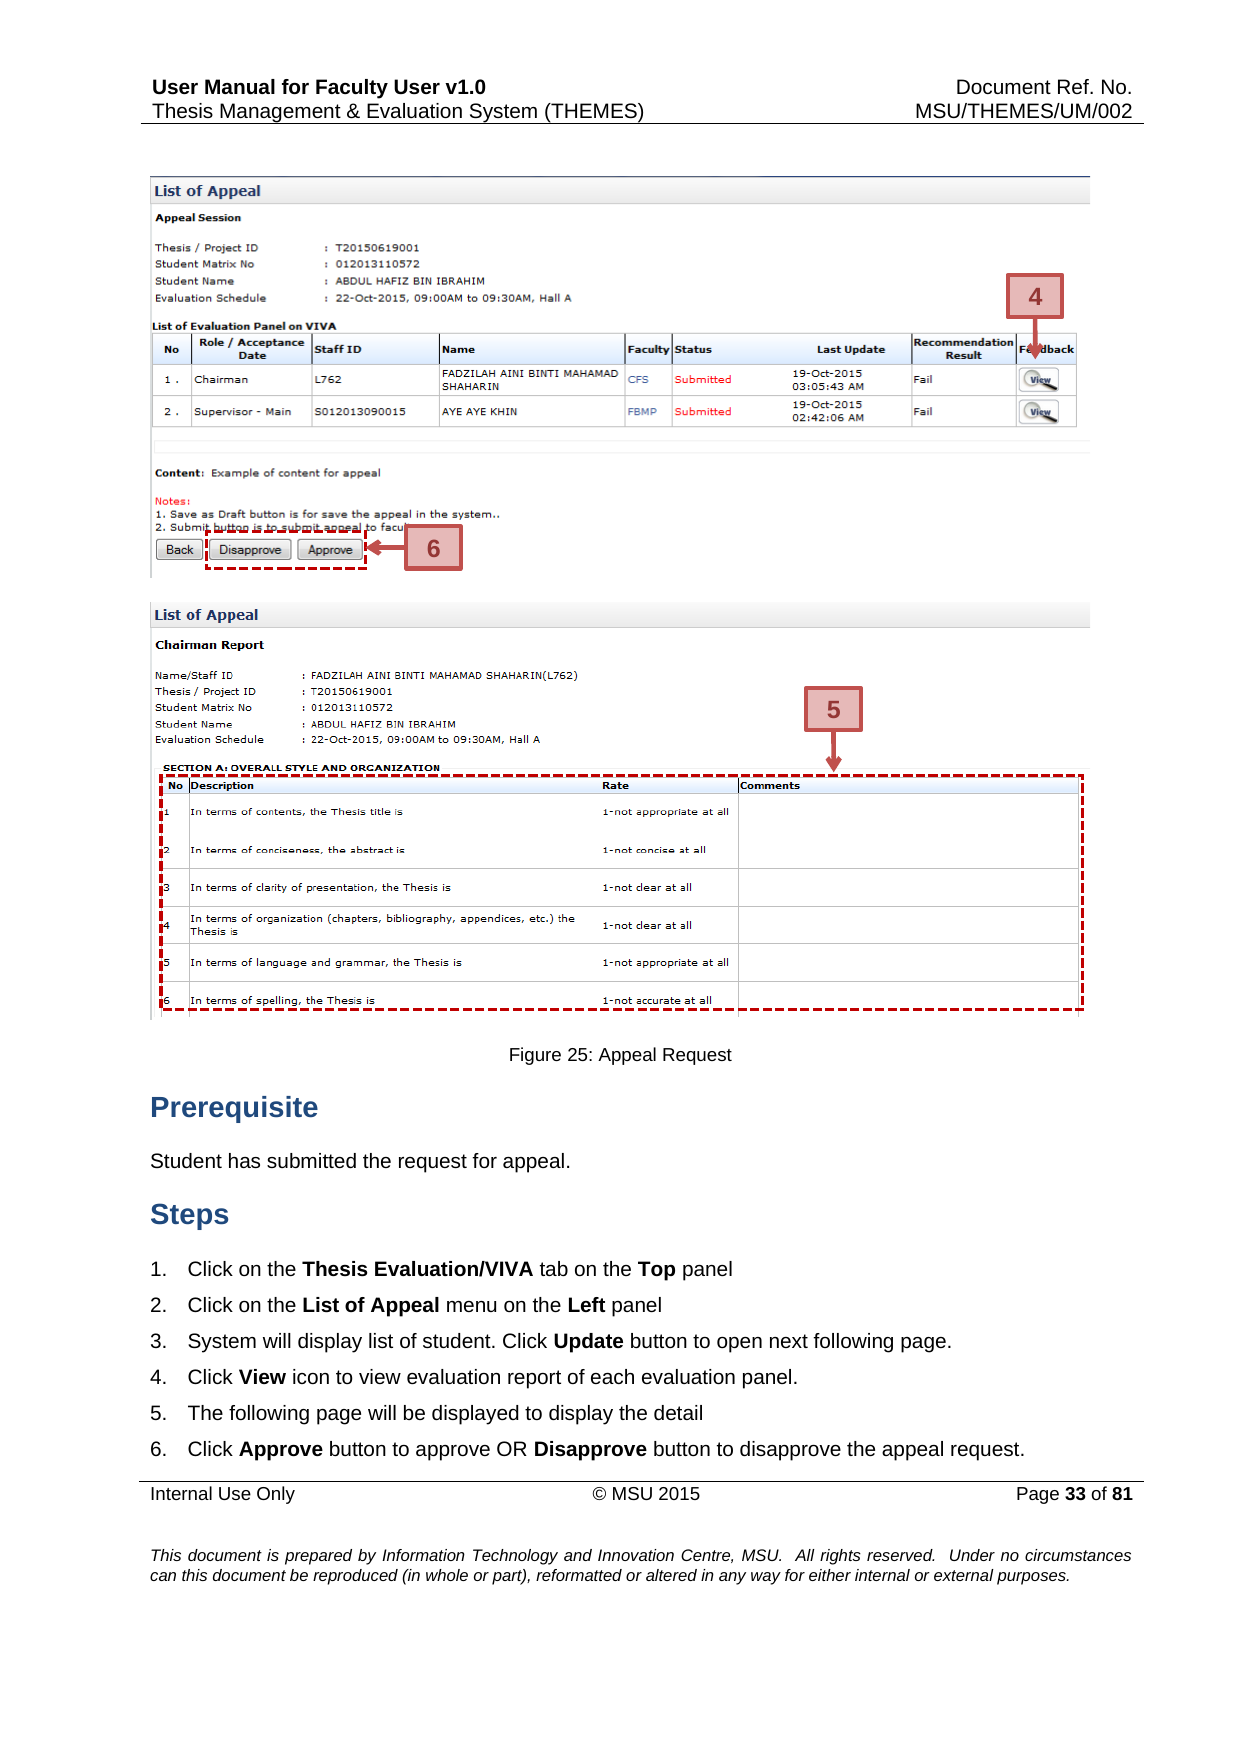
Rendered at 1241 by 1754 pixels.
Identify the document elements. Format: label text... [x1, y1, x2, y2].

picture [150, 602, 1091, 1020]
picture [150, 176, 1091, 578]
list The following page will be displayed to display the detail [150, 1401, 1090, 1424]
list Click on the Thesis Evaluation/VIVA tab on the Top panel [150, 1257, 1090, 1281]
list Click Approve button to approve OR Disapprove button to disapprove the appeal request. [150, 1436, 1090, 1460]
list Click View icon to view evaluation report of each evaluation panel. [150, 1364, 1090, 1388]
list System will display list of student. Click Update button to open next following page. [150, 1329, 1090, 1353]
list Click on the List of Appeal menu on the Left panel [150, 1293, 1090, 1317]
text Figure 25: Appeal Request [150, 1044, 1090, 1066]
text Student has submitted the request for appeal. [150, 1149, 1090, 1173]
text Prerequisite [150, 1090, 1090, 1123]
text Steps [150, 1197, 1090, 1231]
